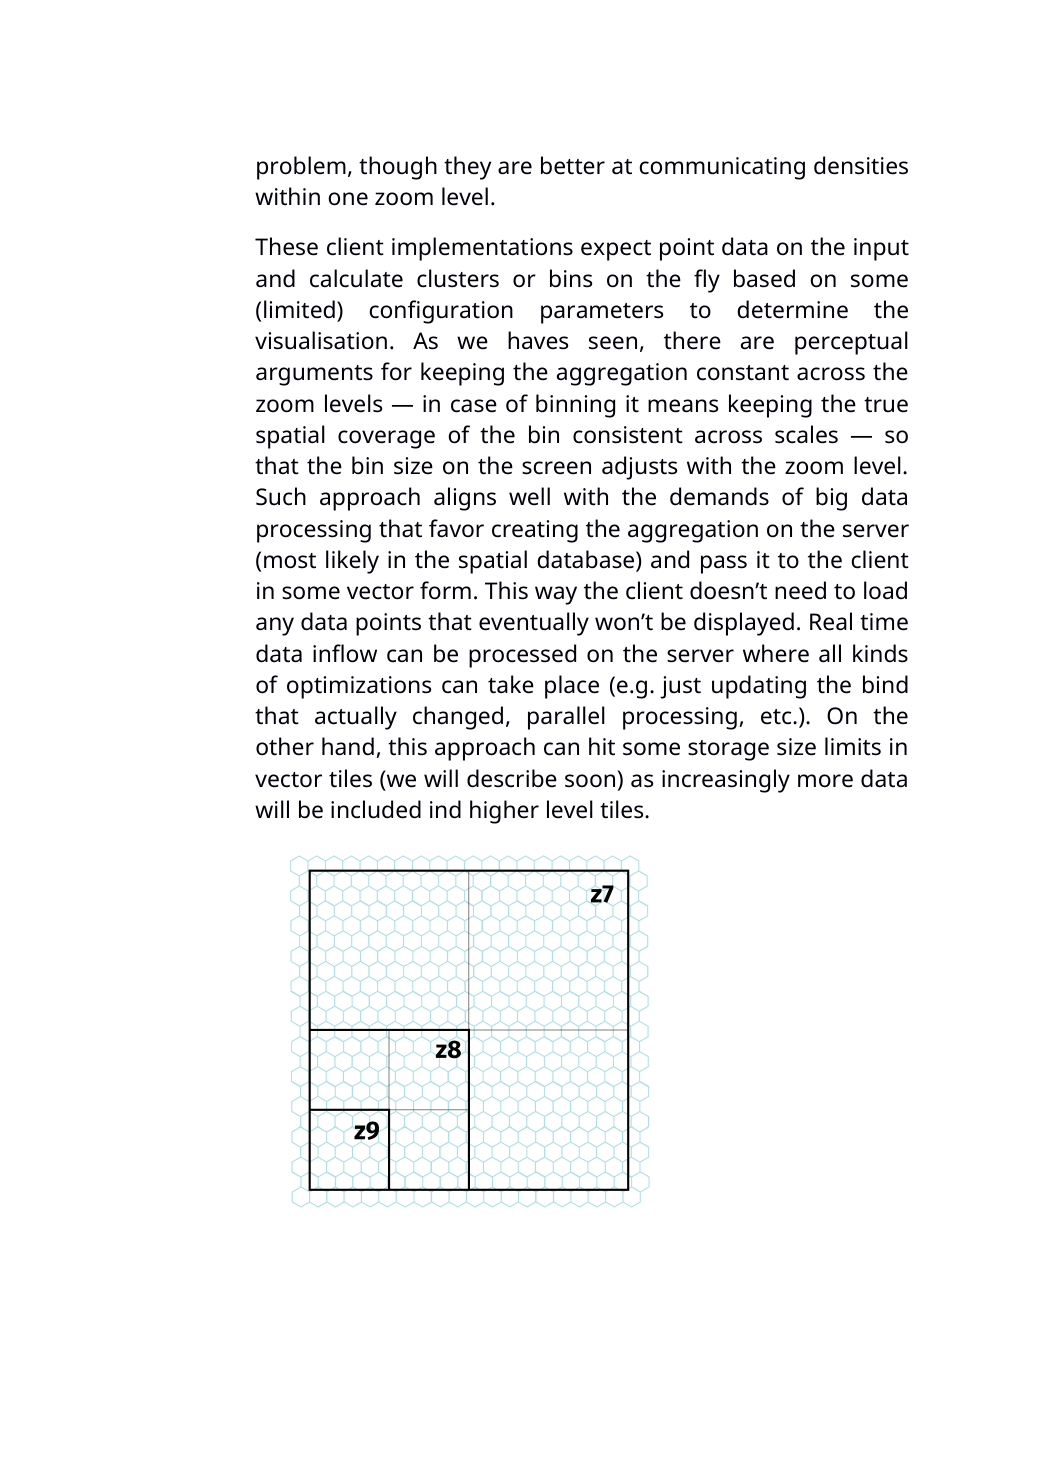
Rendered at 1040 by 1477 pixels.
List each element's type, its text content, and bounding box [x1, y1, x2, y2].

text These client implementations expect point data on the input and calculate clusters or bins on the fly based on some (limited) configuration parameters to determine the visualisation. As we haves seen, there are perceptual arguments for keeping the aggregation constant across the zoom levels — in case of binning it means keeping the true spatial coverage of the bin consistent across scales — so that the bin size on the screen adjusts with the zoom level. Such approach aligns well with the demands of big data processing that favor creating the aggregation on the server (most likely in the spatial database) and pass it to the client in some vector form. This way the client doesn’t need to load any data points that eventually won’t be displayed. Real time data inflow can be processed on the server where all kinds of optimizations can take place (e.g. just updating the bind that actually changed, parallel processing, etc.). On the other hand, this approach can hit some storage size limits in vector tiles (we will describe soon) as increasingly more data will be included ind higher level tiles. [255, 231, 910, 825]
picture [274, 843, 668, 1222]
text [255, 150, 910, 212]
